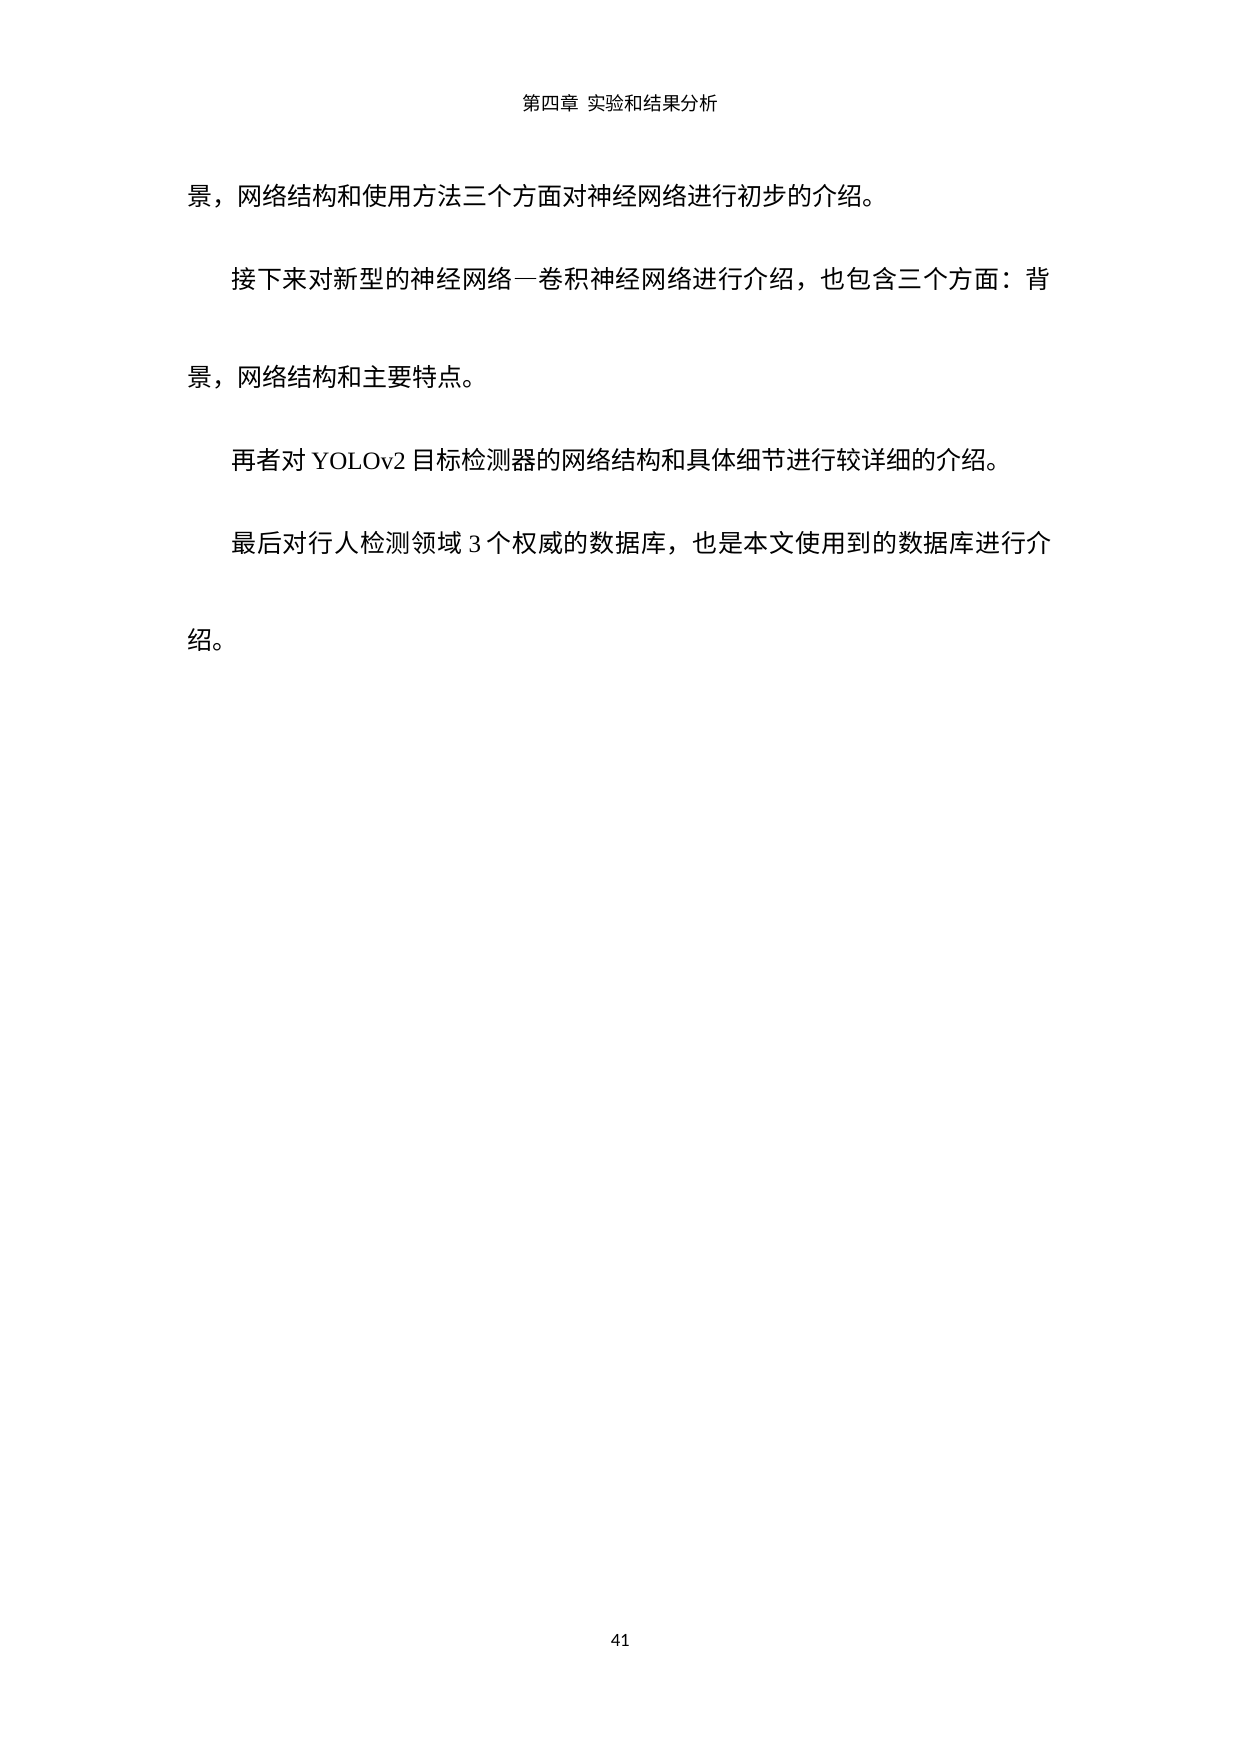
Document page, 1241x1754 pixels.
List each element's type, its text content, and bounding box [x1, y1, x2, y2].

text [187, 162, 1053, 227]
text 接下来对新型的神经网络—卷积神经网络进行介绍，也包含三个方面：背景，网络结构和主要特点。 [187, 245, 1053, 408]
text 再者对YOLOv2目标检测器的网络结构和具体细节进行较详细的介绍。 [187, 426, 1053, 491]
text 最后对行人检测领域3个权威的数据库，也是本文使用到的数据库进行介绍。 [187, 509, 1053, 671]
